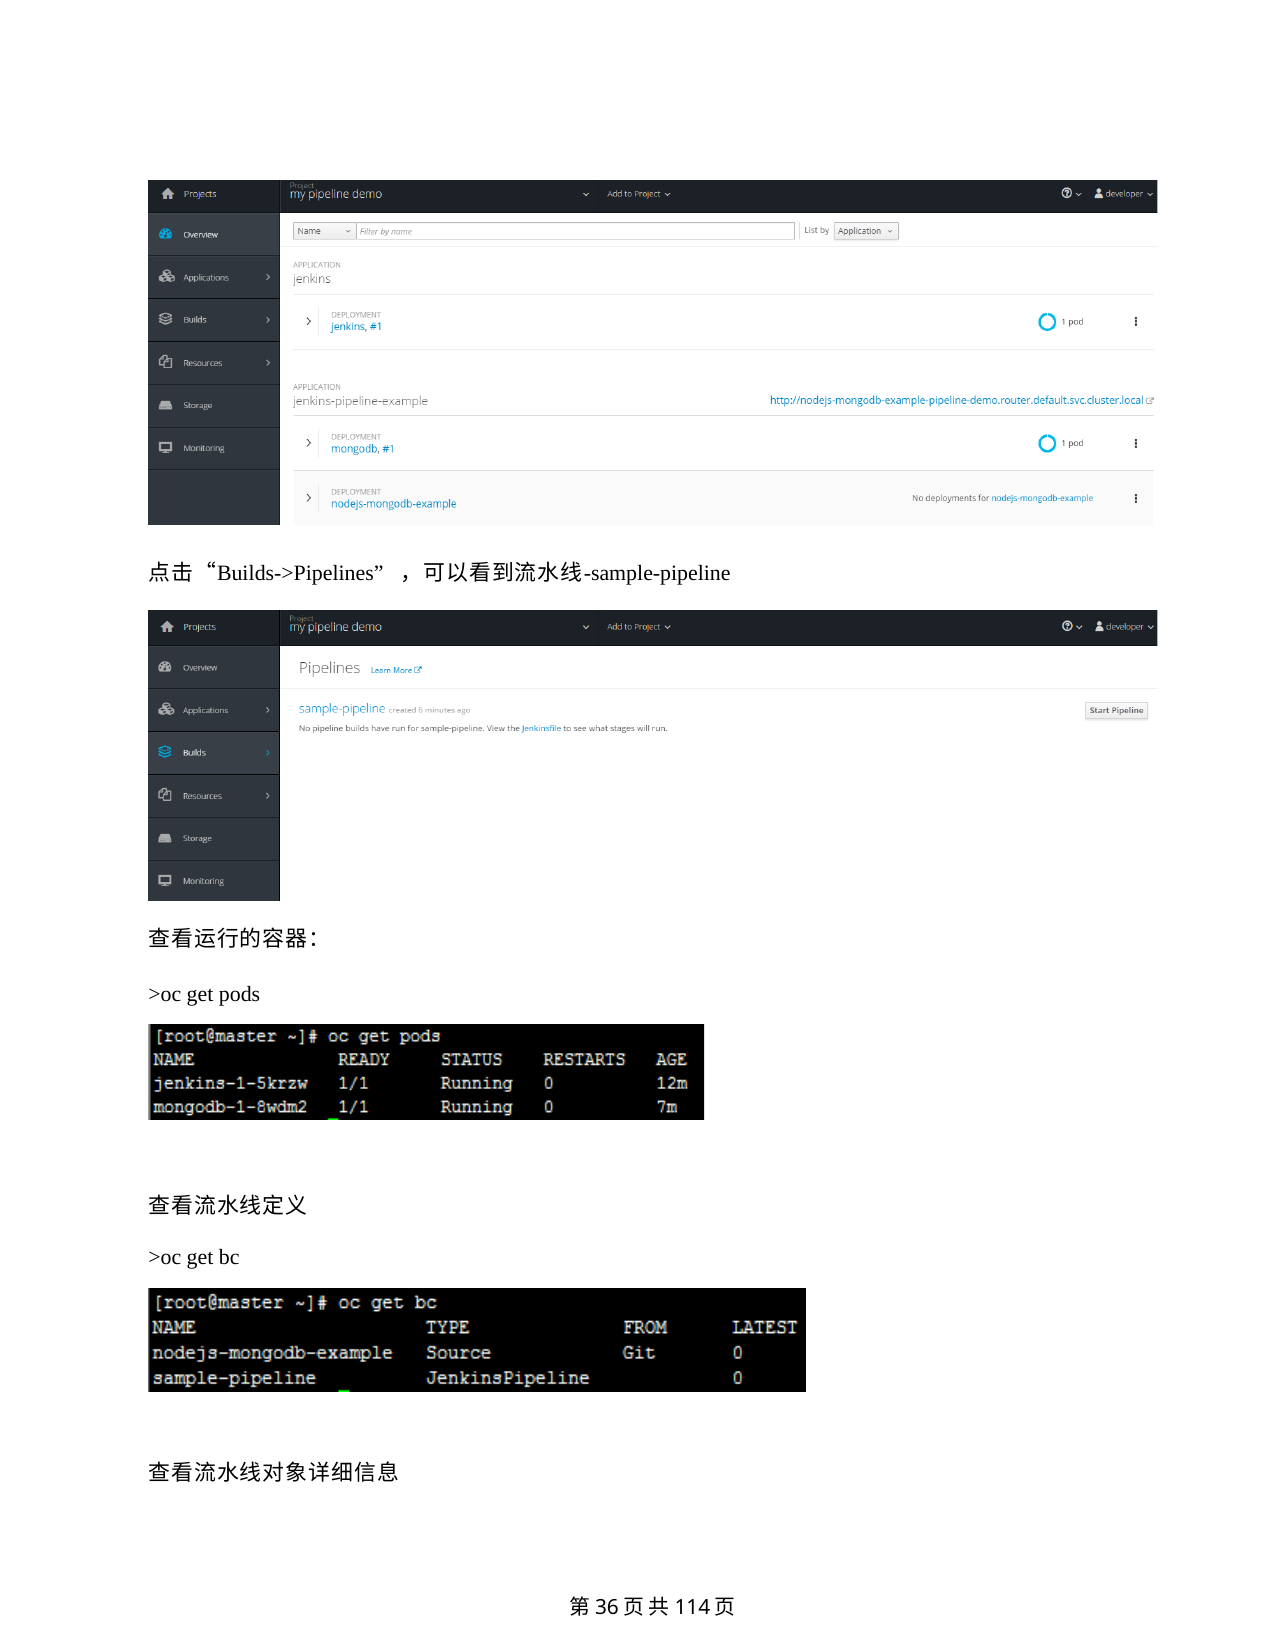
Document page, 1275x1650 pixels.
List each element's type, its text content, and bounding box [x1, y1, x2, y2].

text 查看流水线定义 [148, 1185, 1156, 1222]
picture [148, 1288, 806, 1392]
picture [148, 180, 1158, 525]
picture [148, 1024, 705, 1120]
text 点击“Builds->Pipelines”，可以看到流水线-sample-pipeline [148, 552, 1156, 590]
text 查看流水线对象详细信息 [148, 1452, 1156, 1490]
text 查看运行的容器： >oc get pods [148, 918, 1156, 1012]
text >oc get bc [148, 1238, 1156, 1276]
picture [148, 610, 1158, 901]
